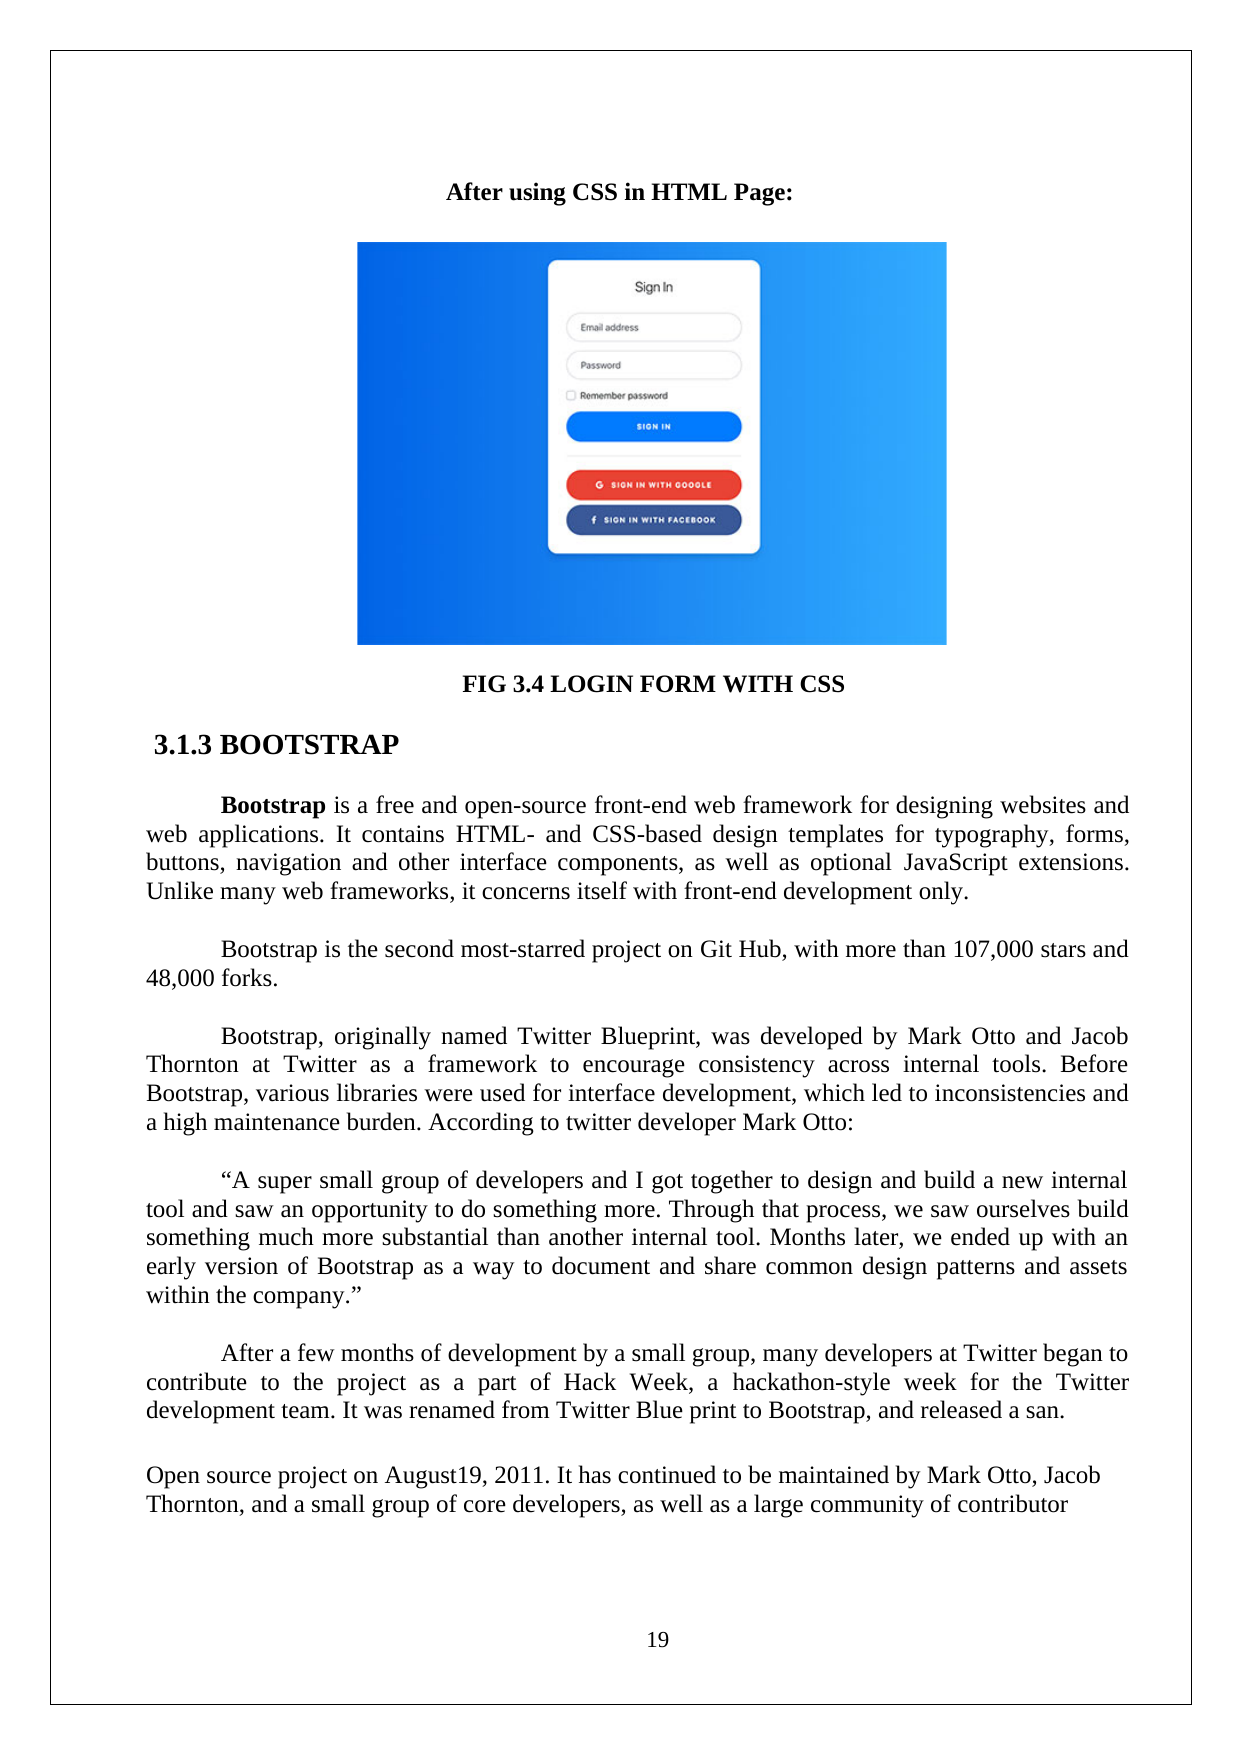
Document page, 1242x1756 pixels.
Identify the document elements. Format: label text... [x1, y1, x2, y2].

text Bootstrap, originally named Twitter Blueprint, was developed by Mark Otto and Jacob Thornton at Twitter as a framework to encourage consistency across internal tools. Before Bootstrap, various libraries were used for interface development, which led to inconsistencies and a high maintenance burden. According to twitter developer Mark Otto: [146, 1021, 1130, 1136]
subtitle After using CSS in HTML Page: [371, 177, 980, 205]
picture [357, 242, 947, 645]
subtitle BOOTSTRAP [154, 727, 1158, 761]
text After a few months of development by a small group, many developers at Twitter began to contribute to the project as a part of Hack Week, a hackathon-style week for the Twitter development team. It was renamed from Twitter Blue print to Bootstrap, and released a san. [146, 1338, 1129, 1424]
text Bootstrap is a free and open-source front-end web framework for designing websites and web applications. It contains HTML- and CSS-based design templates for typography, forms, buttons, navigation and other interface components, as well as optional JavaScript extensions. Unlike many web frameworks, it concerns itself with front-end development only. [146, 790, 1130, 905]
text Open source project on August19, 2011. It has continued to be maintained by Mark Otto, Jacob Thornton, and a small group of core developers, as well as a large community of contributor [146, 1460, 1158, 1518]
text FIG 3.4 LOGIN FORM WITH CSS [336, 669, 980, 698]
text Bootstrap is the second most-starred project on Git Hub, with more than 107,000 stars and 48,000 forks. [146, 934, 1129, 992]
text “A super small group of developers and I got together to design and build a new internal tool and saw an opportunity to do something more. Through that process, we saw ourselves build something much more substantial than another internal tool. Months later, we ended up with an early version of Bootstrap as a way to document and share common design patterns and assets within the company.” [146, 1165, 1130, 1309]
